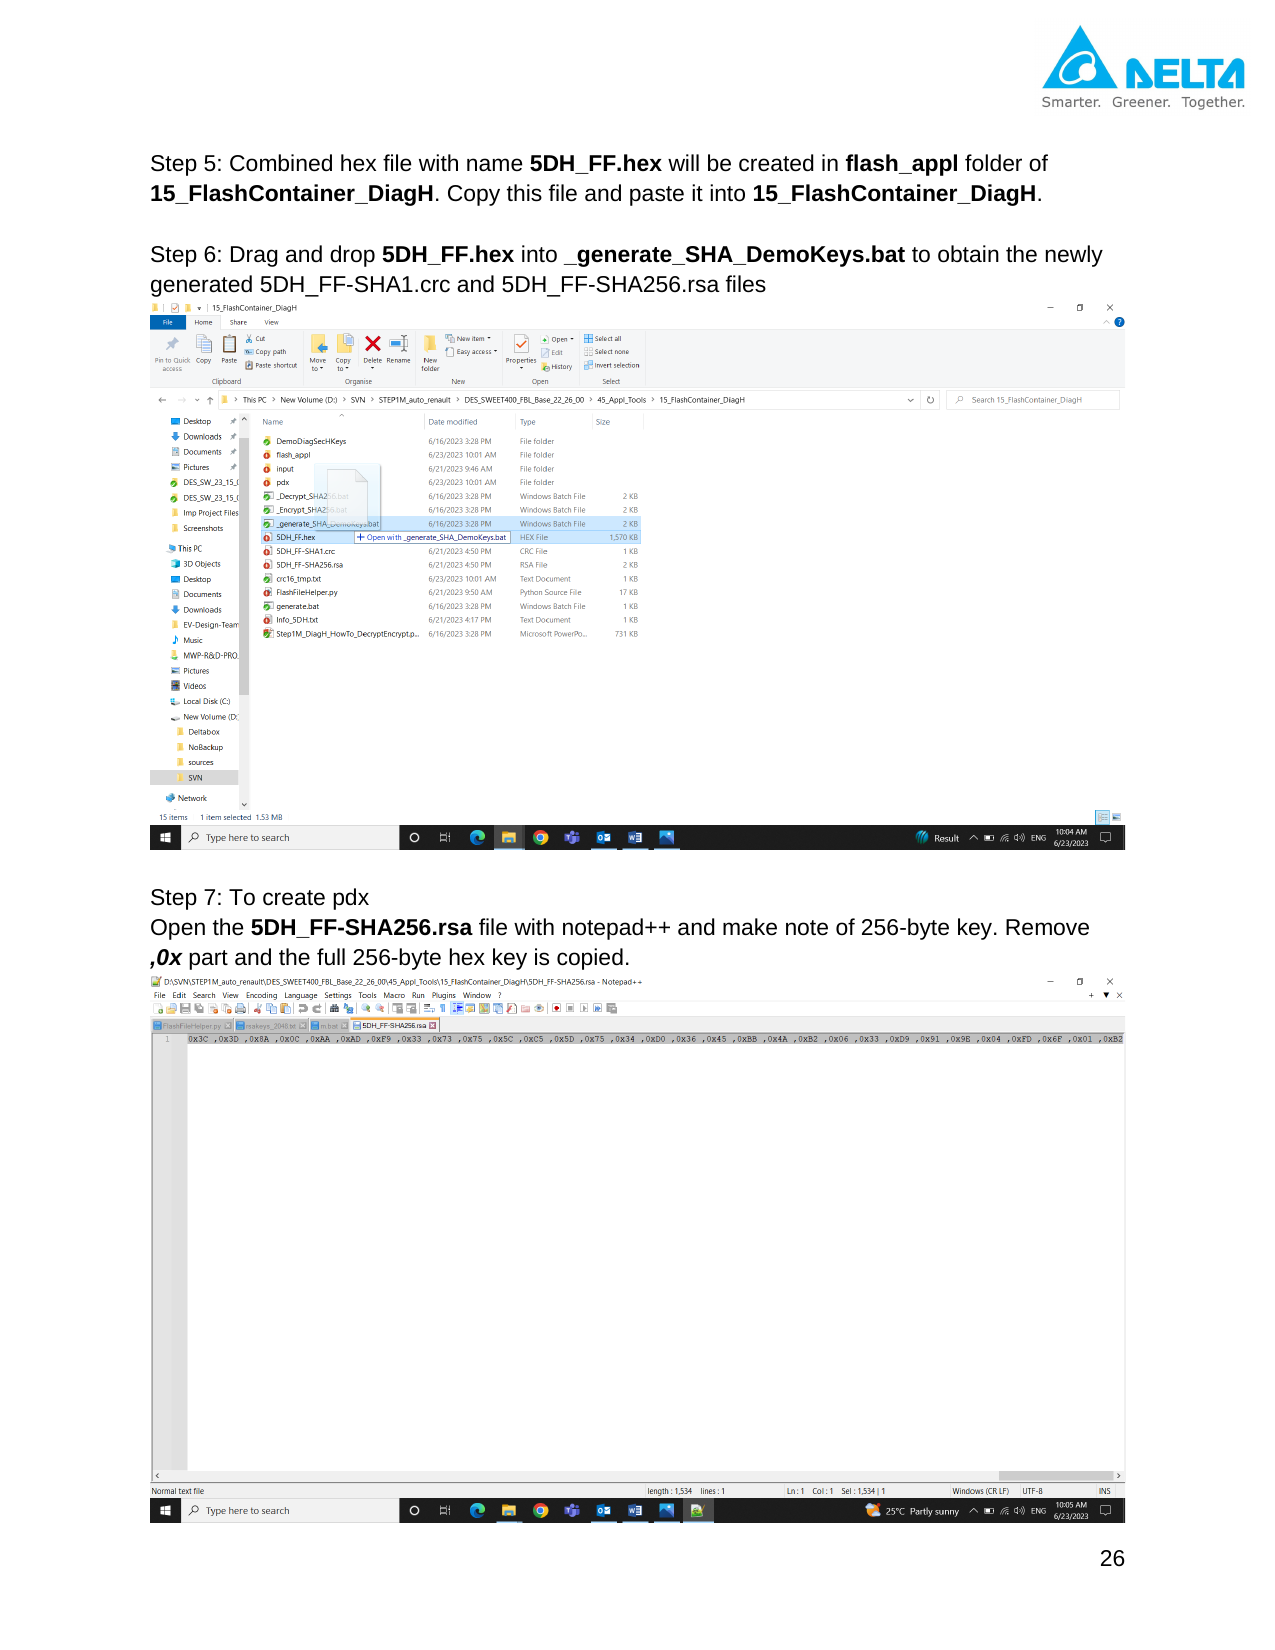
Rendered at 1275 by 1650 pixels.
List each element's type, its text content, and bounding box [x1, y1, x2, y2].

picture [1033, 18, 1252, 116]
text Step 6: Drag and drop 5DH_FF.hex into _generate_SHA_DemoKeys.bat to obtain the newly generated 5DH_FF-SHA1.crc and 5DH_FF-SHA256.rsa files [150, 241, 1125, 297]
text Open the 5DH_FF-SHA256.rsa file with notepad++ and make note of 256-byte key. Remove ,0x part and the full 256-byte hex key is copied. [150, 914, 1125, 971]
picture [150, 301, 1125, 850]
picture [150, 974, 1125, 1523]
text Step 7: To create pdx [150, 884, 1125, 910]
text Step 5: Combined hex file with name 5DH_FF.hex will be created in flash_appl folder of 15_FlashContainer_DiagH. Copy this file and paste it into 15_FlashContainer_DiagH. [150, 150, 1125, 207]
